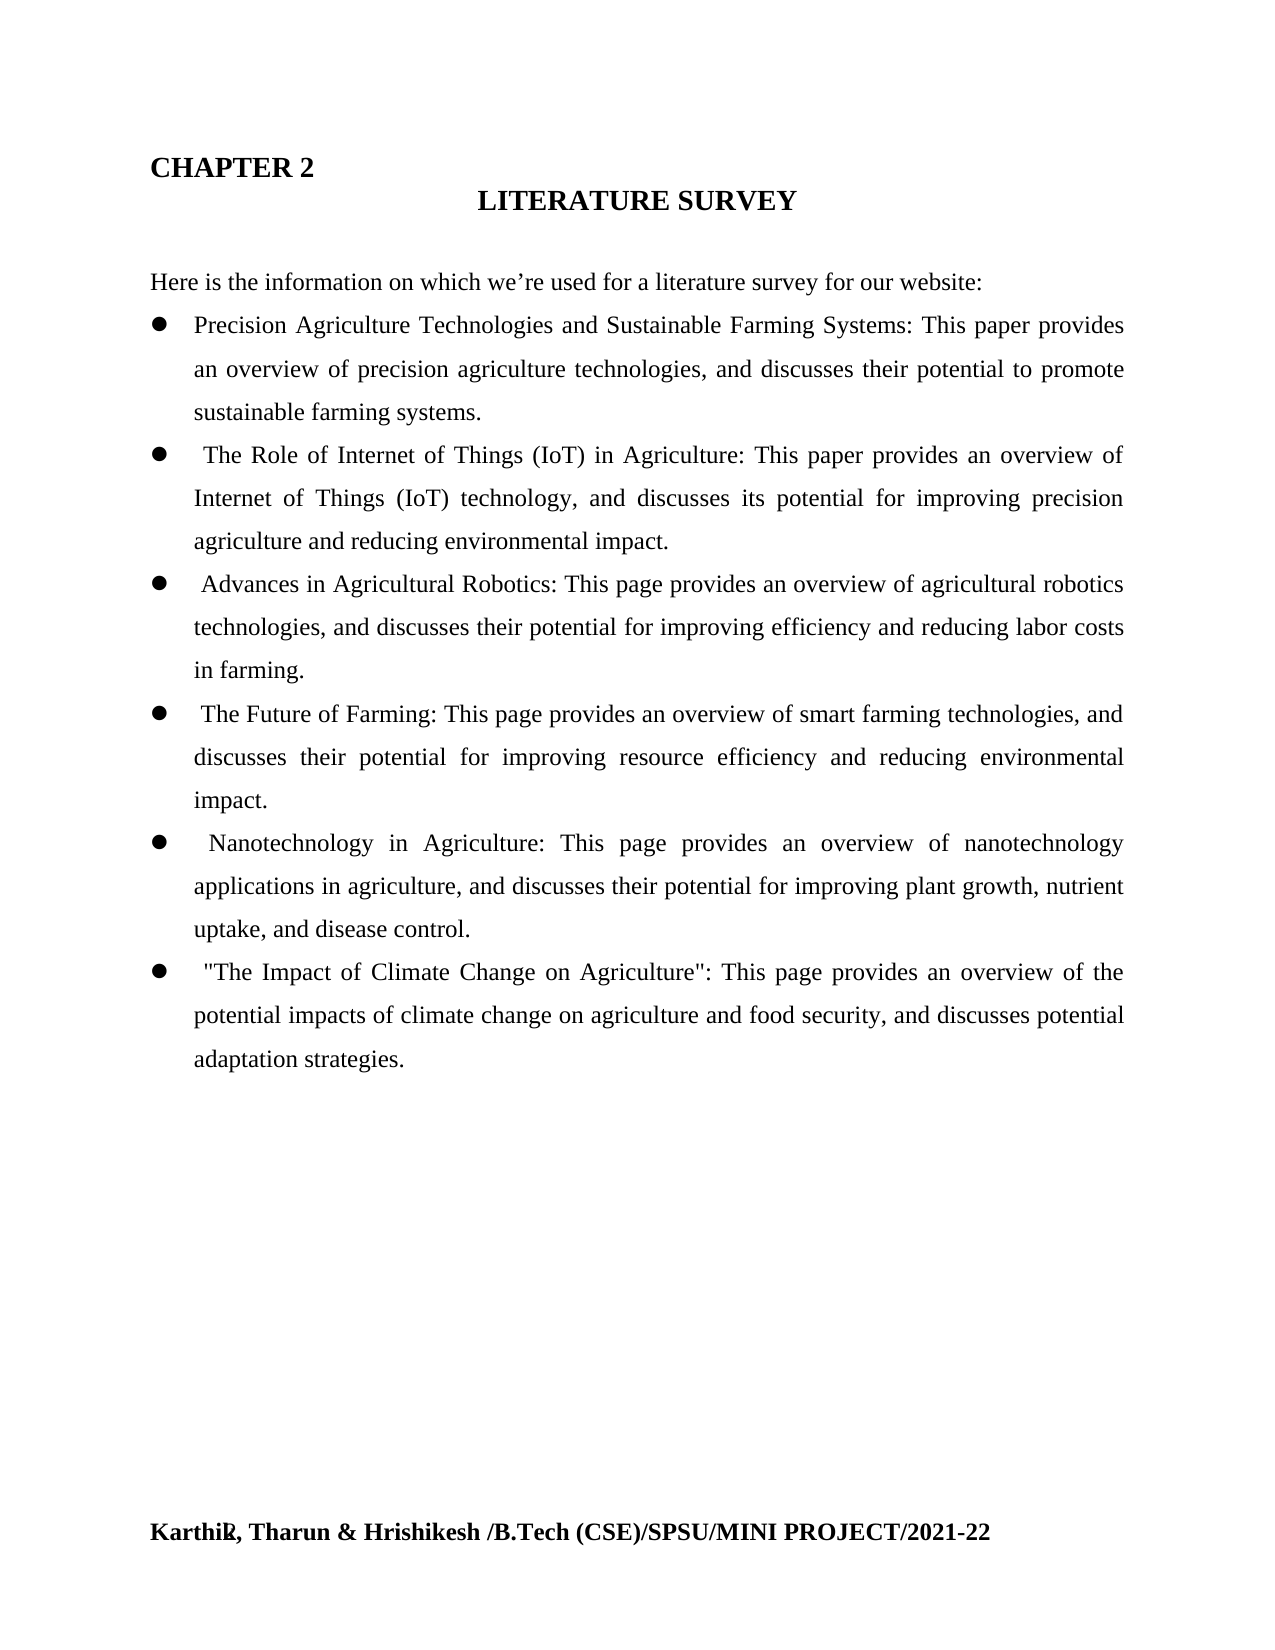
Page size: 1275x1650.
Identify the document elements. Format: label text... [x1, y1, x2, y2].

subtitle LITERATURE SURVEY [150, 183, 1125, 217]
text Here is the information on which we’re used for a literature survey for our website: [150, 267, 1125, 296]
list "The Impact of Climate Change on Agriculture": This page provides an overview of the potential impacts of climate change on agriculture and food security, and discusses potential adaptation strategies. [150, 957, 1125, 1072]
list Advances in Agricultural Robotics: This page provides an overview of agricultural robotics technologies, and discusses their potential for improving efficiency and reducing labor costs in farming. [150, 569, 1125, 684]
list The Future of Farming: This page provides an overview of smart farming technologies, and discusses their potential for improving resource efficiency and reducing environmental impact. [150, 699, 1125, 814]
list The Role of Internet of Things (IoT) in Agriculture: This paper provides an overview of Internet of Things (IoT) technology, and discusses its potential for improving precision agriculture and reducing environmental impact. [150, 440, 1125, 555]
subtitle CHAPTER 2 [150, 150, 1125, 183]
list Nanotechnology in Agriculture: This page provides an overview of nanotechnology applications in agriculture, and discusses their potential for improving plant growth, nutrient uptake, and disease control. [150, 828, 1125, 943]
list Precision Agriculture Technologies and Sustainable Farming Systems: This paper provides an overview of precision agriculture technologies, and discusses their potential to promote sustainable farming systems. [150, 311, 1125, 426]
